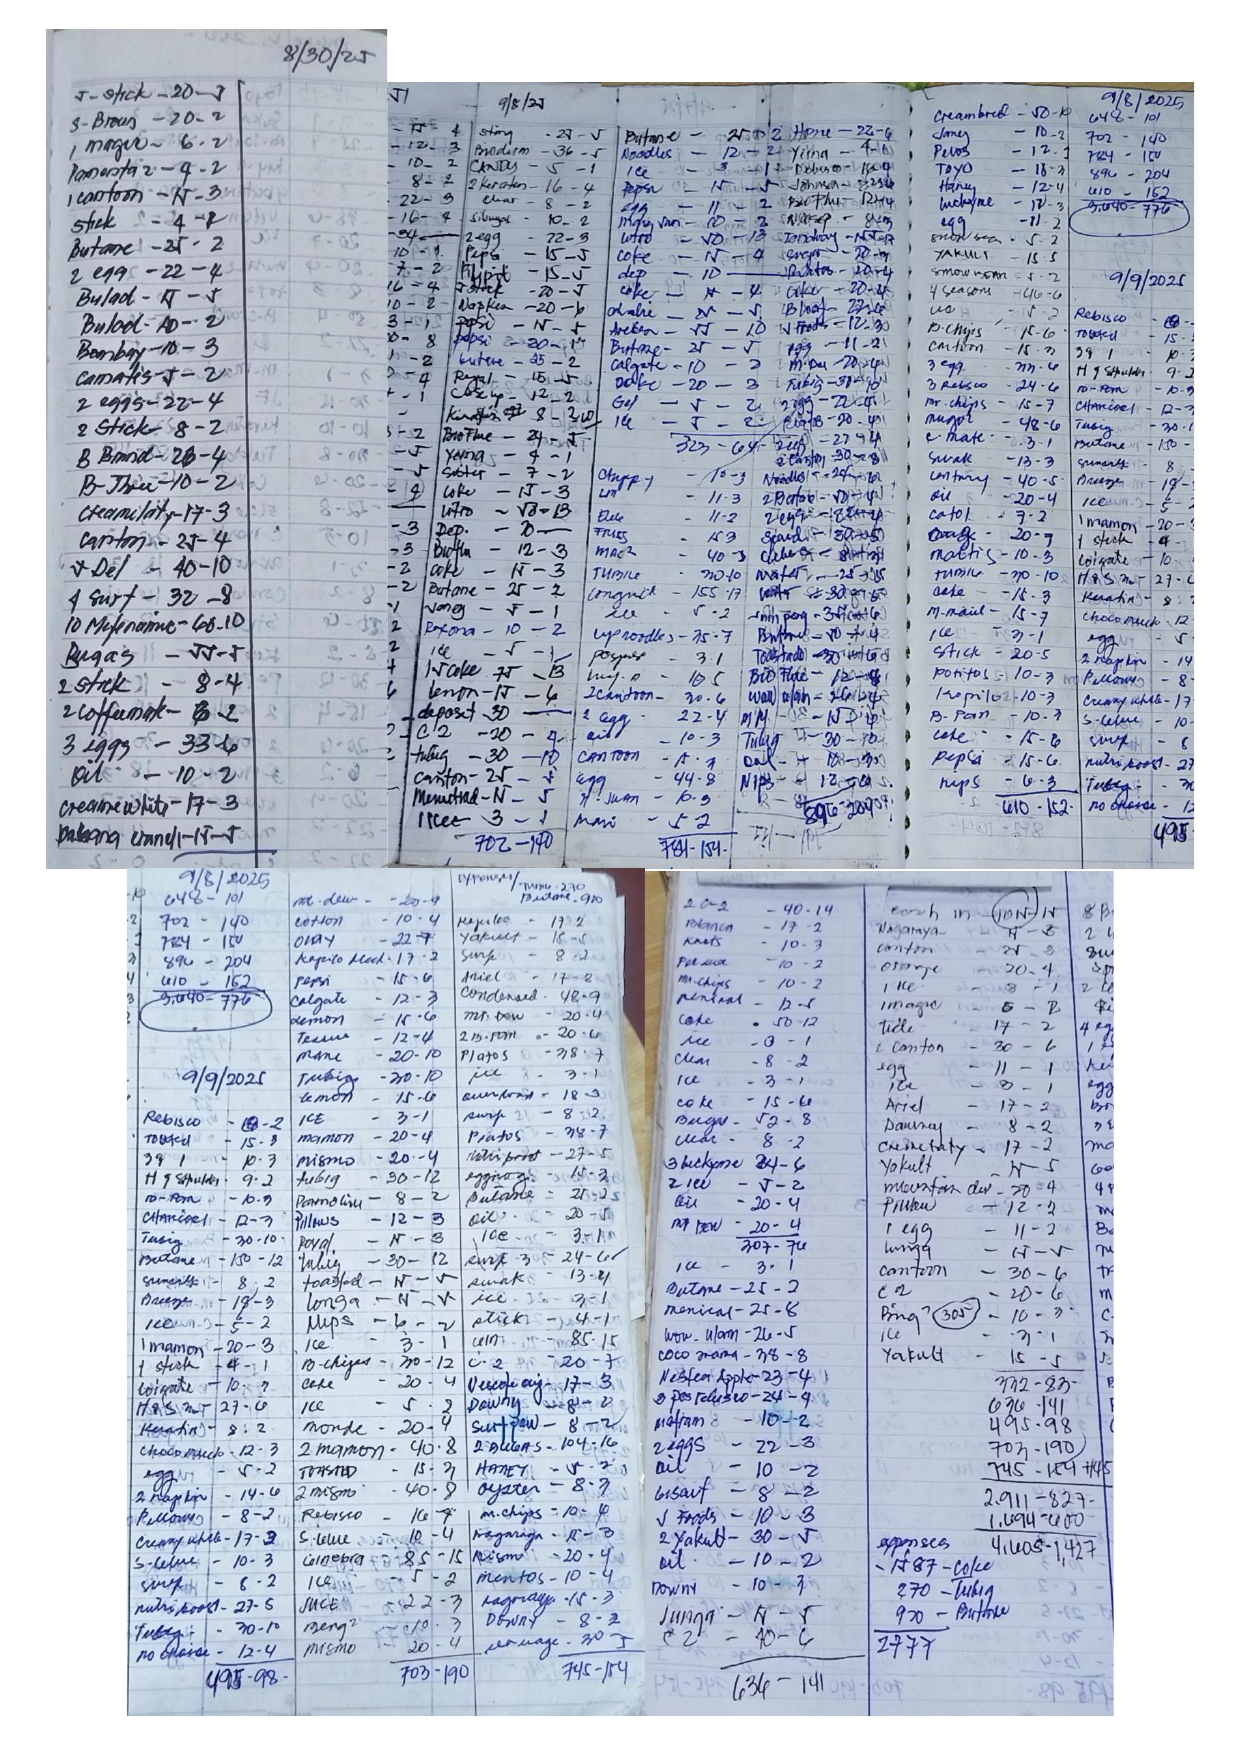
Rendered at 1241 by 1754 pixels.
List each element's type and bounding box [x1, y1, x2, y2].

picture [46, 29, 1195, 1716]
